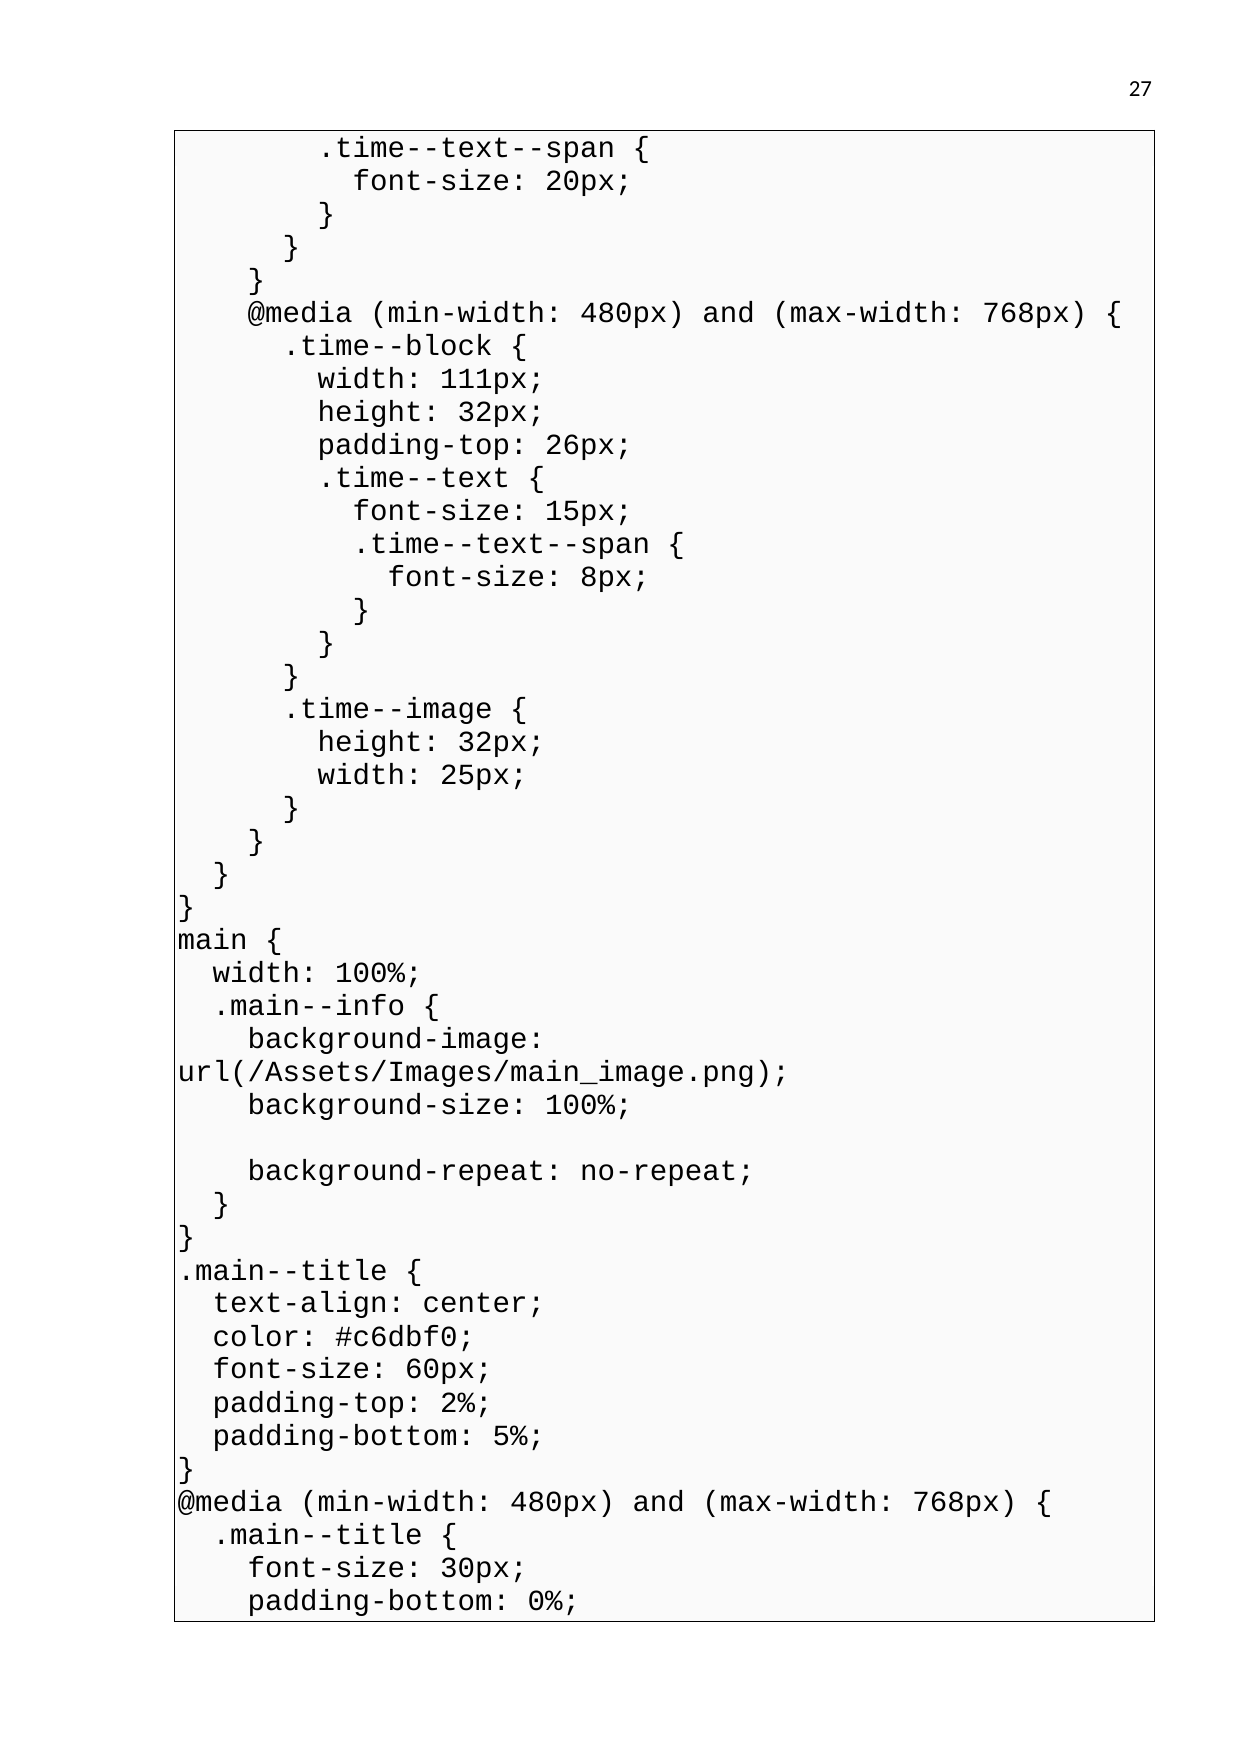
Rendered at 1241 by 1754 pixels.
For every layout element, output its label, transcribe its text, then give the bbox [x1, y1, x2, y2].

text text-align: center; [177, 1289, 1152, 1322]
text padding-bottom: 5%; [177, 1421, 1152, 1454]
text } [177, 232, 1152, 265]
text } [177, 859, 1152, 892]
text padding-top: 2%; [177, 1388, 1152, 1421]
text font-size: 8px; [177, 562, 1152, 595]
text .time--text--span { [177, 529, 1152, 562]
text } [177, 793, 1152, 826]
text } [177, 1189, 1152, 1223]
text padding-top: 26px; [177, 430, 1152, 463]
text .time--text--span { [175, 131, 1154, 166]
text height: 32px; [177, 397, 1152, 430]
text } [177, 595, 1152, 628]
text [177, 1487, 1152, 1520]
text } [177, 199, 1152, 232]
text } [177, 628, 1152, 661]
text .time--image { [177, 694, 1152, 727]
text } [177, 826, 1152, 859]
text } [177, 265, 1152, 298]
text background-image: url(/Assets/Images/main_image.png); [177, 1024, 1152, 1091]
text background-repeat: no-repeat; [177, 1157, 1152, 1189]
text font-size: 15px; [177, 496, 1152, 529]
text width: 25px; [177, 760, 1152, 793]
text @media (min-width: 480px) and (max-width: 768px) { [177, 298, 1152, 331]
text } [177, 1223, 1152, 1256]
text padding-bottom: 0%; [175, 1583, 1154, 1621]
text font-size: 60px; [177, 1355, 1152, 1388]
text .main--title { [177, 1520, 1152, 1553]
text background-size: 100%; [177, 1091, 1152, 1123]
text color: #c6dbf0; [177, 1322, 1152, 1355]
text height: 32px; [177, 727, 1152, 760]
text .main--info { [177, 991, 1152, 1024]
text .time--block { [177, 331, 1152, 364]
text font-size: 20px; [177, 166, 1152, 199]
text } [177, 1454, 1152, 1487]
text font-size: 30px; [177, 1553, 1152, 1583]
text width: 100%; [177, 958, 1152, 991]
text width: 111px; [177, 364, 1152, 397]
text main { [177, 925, 1152, 958]
text .main--title { [177, 1256, 1152, 1289]
text .time--text { [177, 463, 1152, 496]
text } [177, 661, 1152, 694]
text } [177, 892, 1152, 925]
